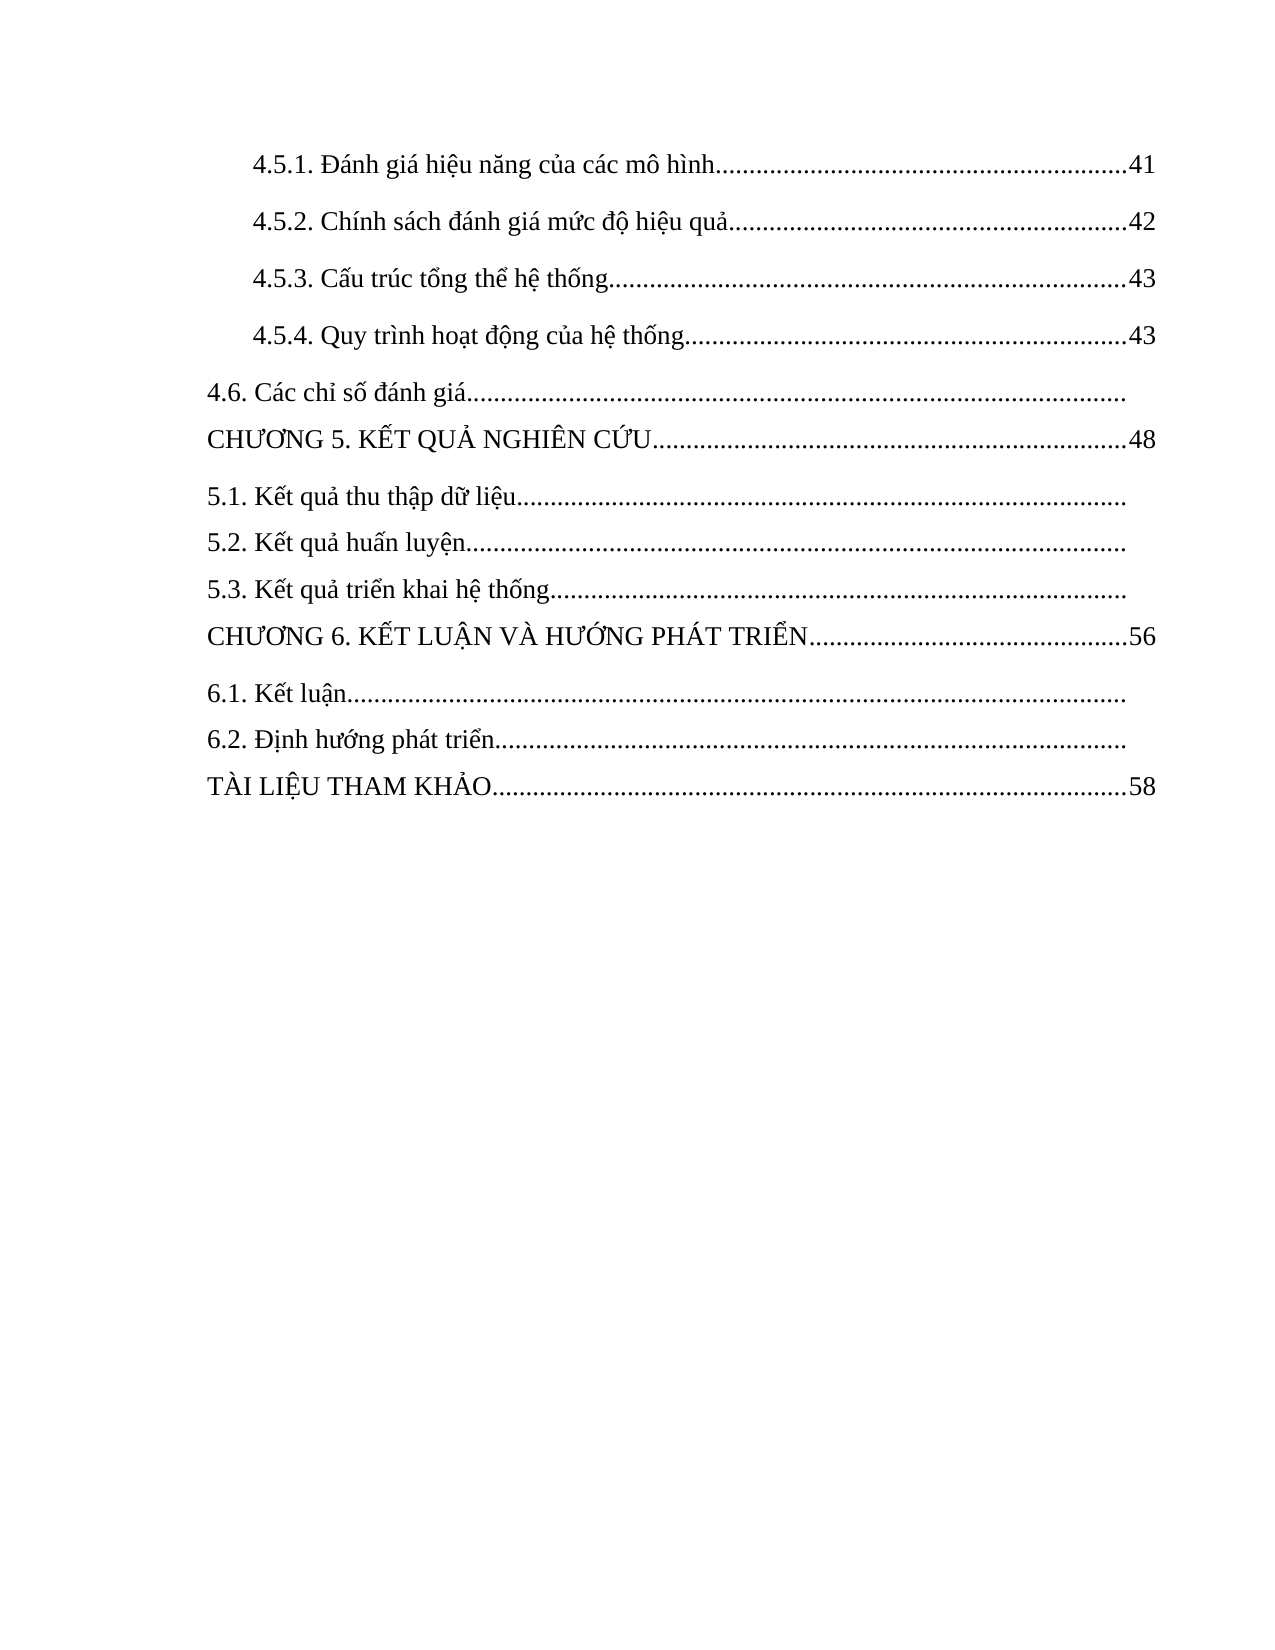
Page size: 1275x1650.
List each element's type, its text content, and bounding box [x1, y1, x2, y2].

text 5.3. Kết quả triển khai hệ thống 52 [207, 573, 1077, 604]
text 4.6. Các chỉ số đánh giá 46 [207, 376, 1077, 407]
text 4.5.3. Cấu trúc tổng thể hệ thống 43 [253, 262, 1157, 293]
text TÀI LIỆU THAM KHẢO 58 [207, 770, 1157, 801]
text 6.2. Định hướng phát triển 56 [207, 723, 1077, 755]
text 4.5.4. Quy trình hoạt động của hệ thống 43 [253, 319, 1157, 350]
text CHƯƠNG 6. KẾT LUẬN VÀ HƯỚNG PHÁT TRIỂN 56 [207, 620, 1157, 651]
text CHƯƠNG 5. KẾT QUẢ NGHIÊN CỨU 48 [207, 423, 1157, 454]
text 4.5.1. Đánh giá hiệu năng của các mô hình 41 [253, 148, 1157, 179]
text 5.2. Kết quả huấn luyện 49 [207, 526, 1077, 558]
text 6.1. Kết luận 56 [207, 677, 1077, 708]
text 5.1. Kết quả thu thập dữ liệu 48 [207, 480, 1077, 511]
text 4.5.2. Chính sách đánh giá mức độ hiệu quả 42 [253, 205, 1157, 236]
